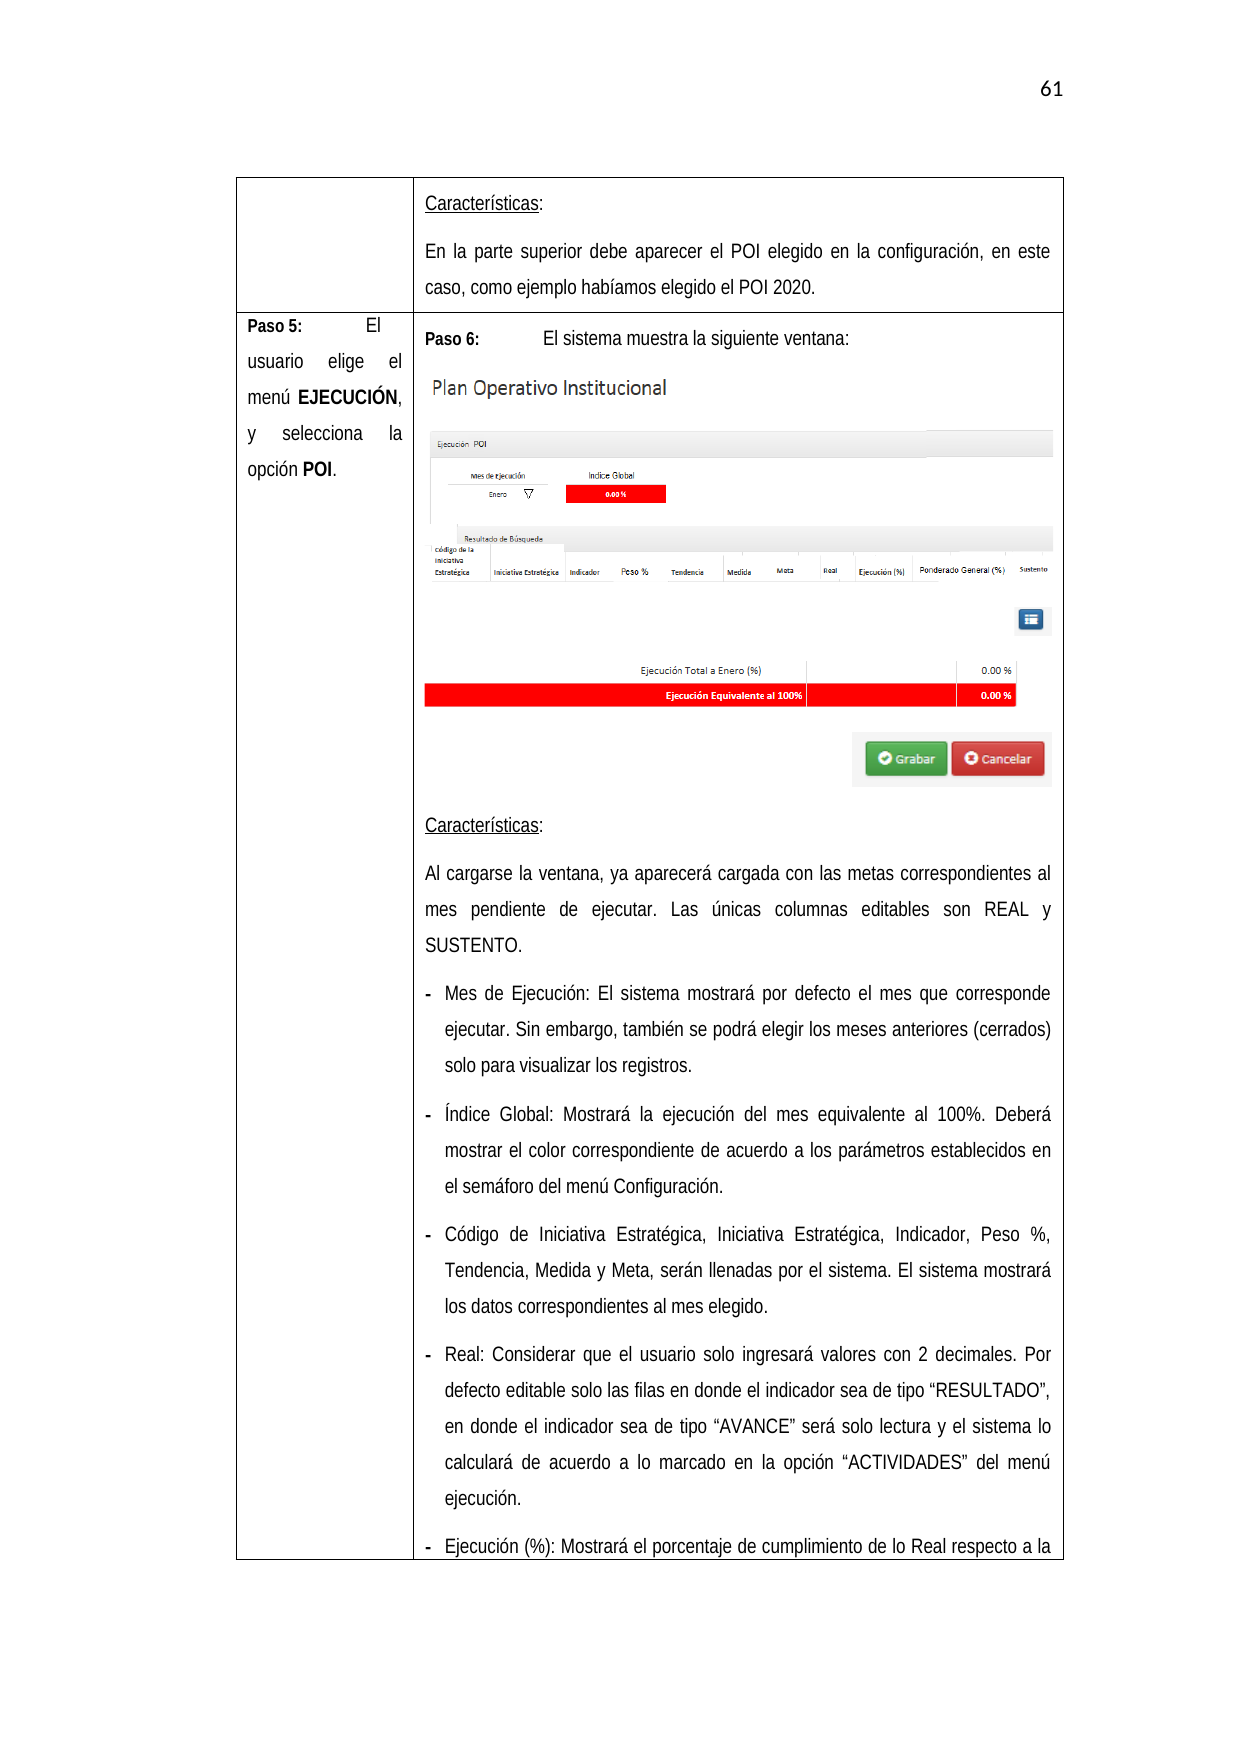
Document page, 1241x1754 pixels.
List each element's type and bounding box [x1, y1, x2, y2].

picture [424, 374, 670, 403]
table_cell [414, 178, 1063, 312]
picture [424, 428, 1054, 582]
picture [424, 661, 1019, 707]
table_cell [237, 178, 413, 312]
table_cell [237, 313, 413, 1558]
picture [852, 732, 1052, 787]
table_cell [414, 313, 1063, 1558]
picture [1014, 607, 1052, 636]
